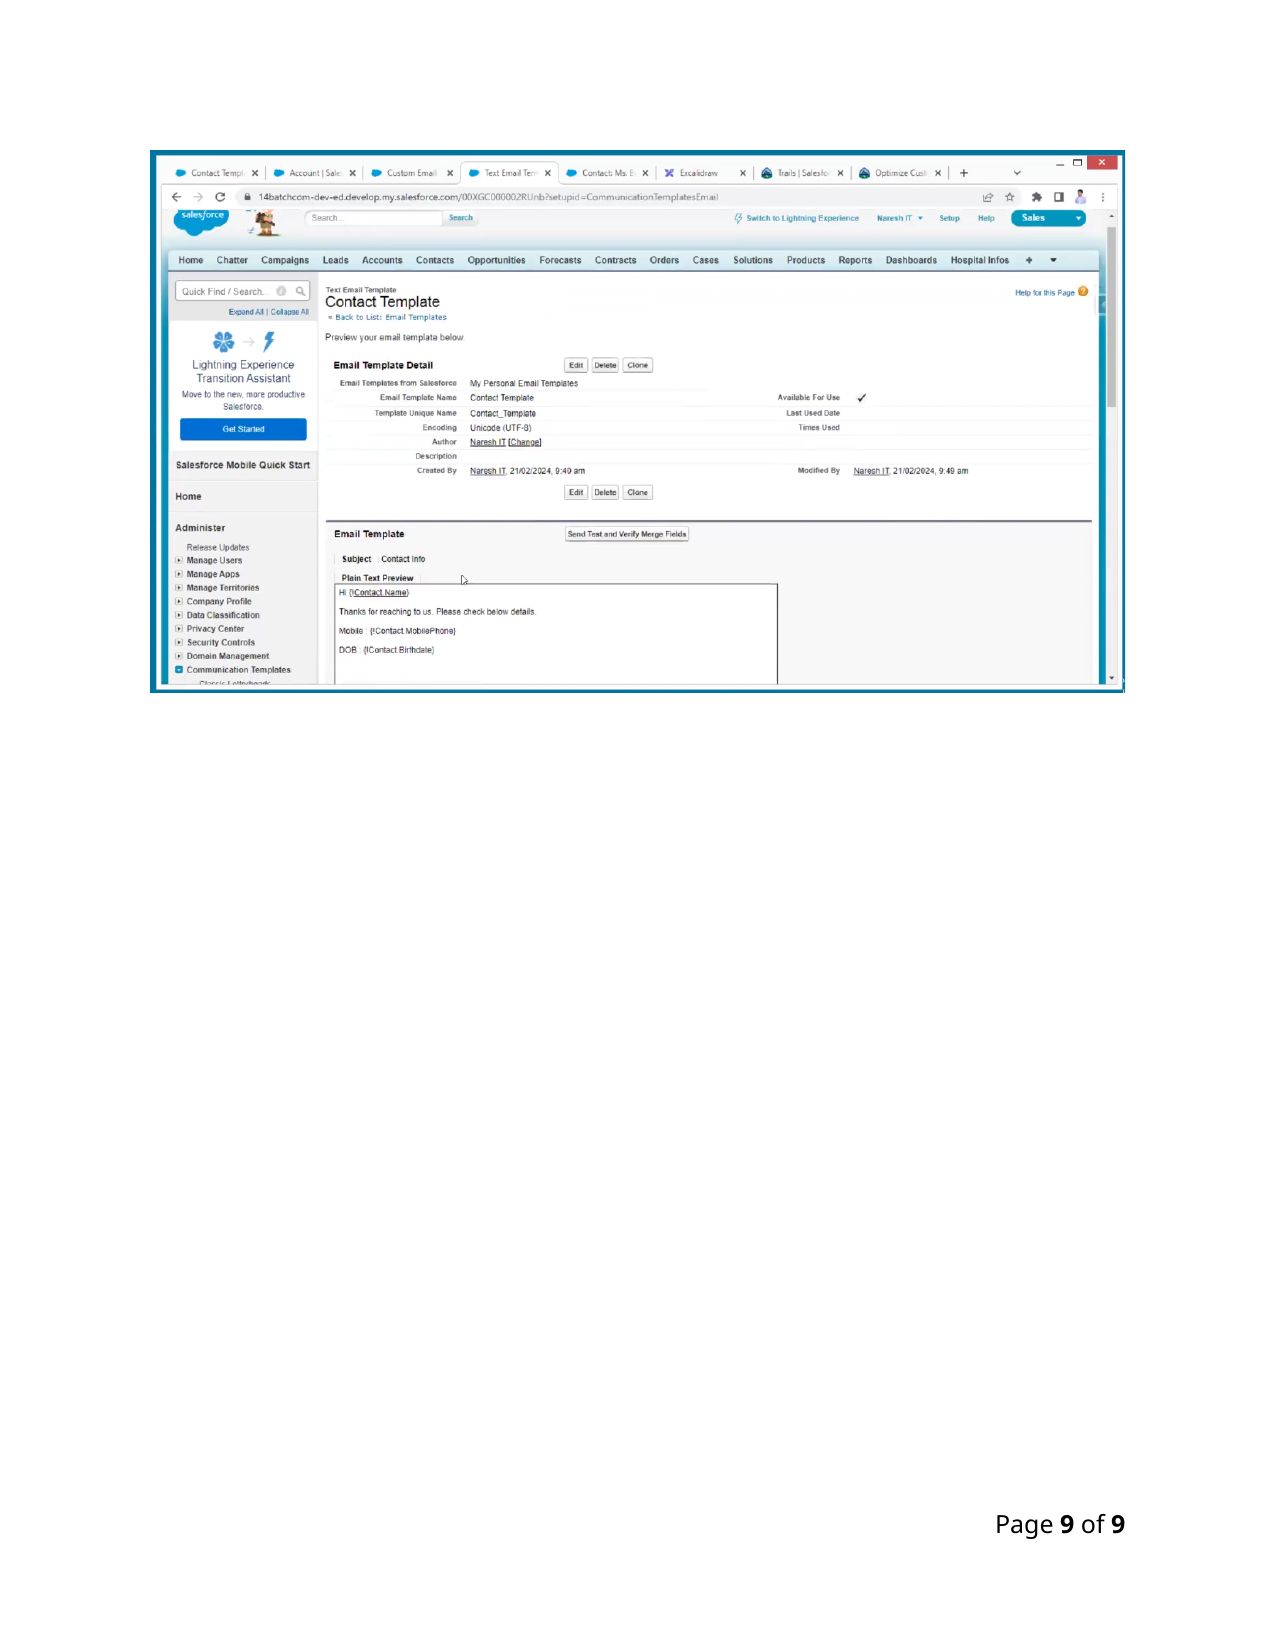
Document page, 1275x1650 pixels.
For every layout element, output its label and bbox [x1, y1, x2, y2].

picture [157, 156, 1125, 689]
